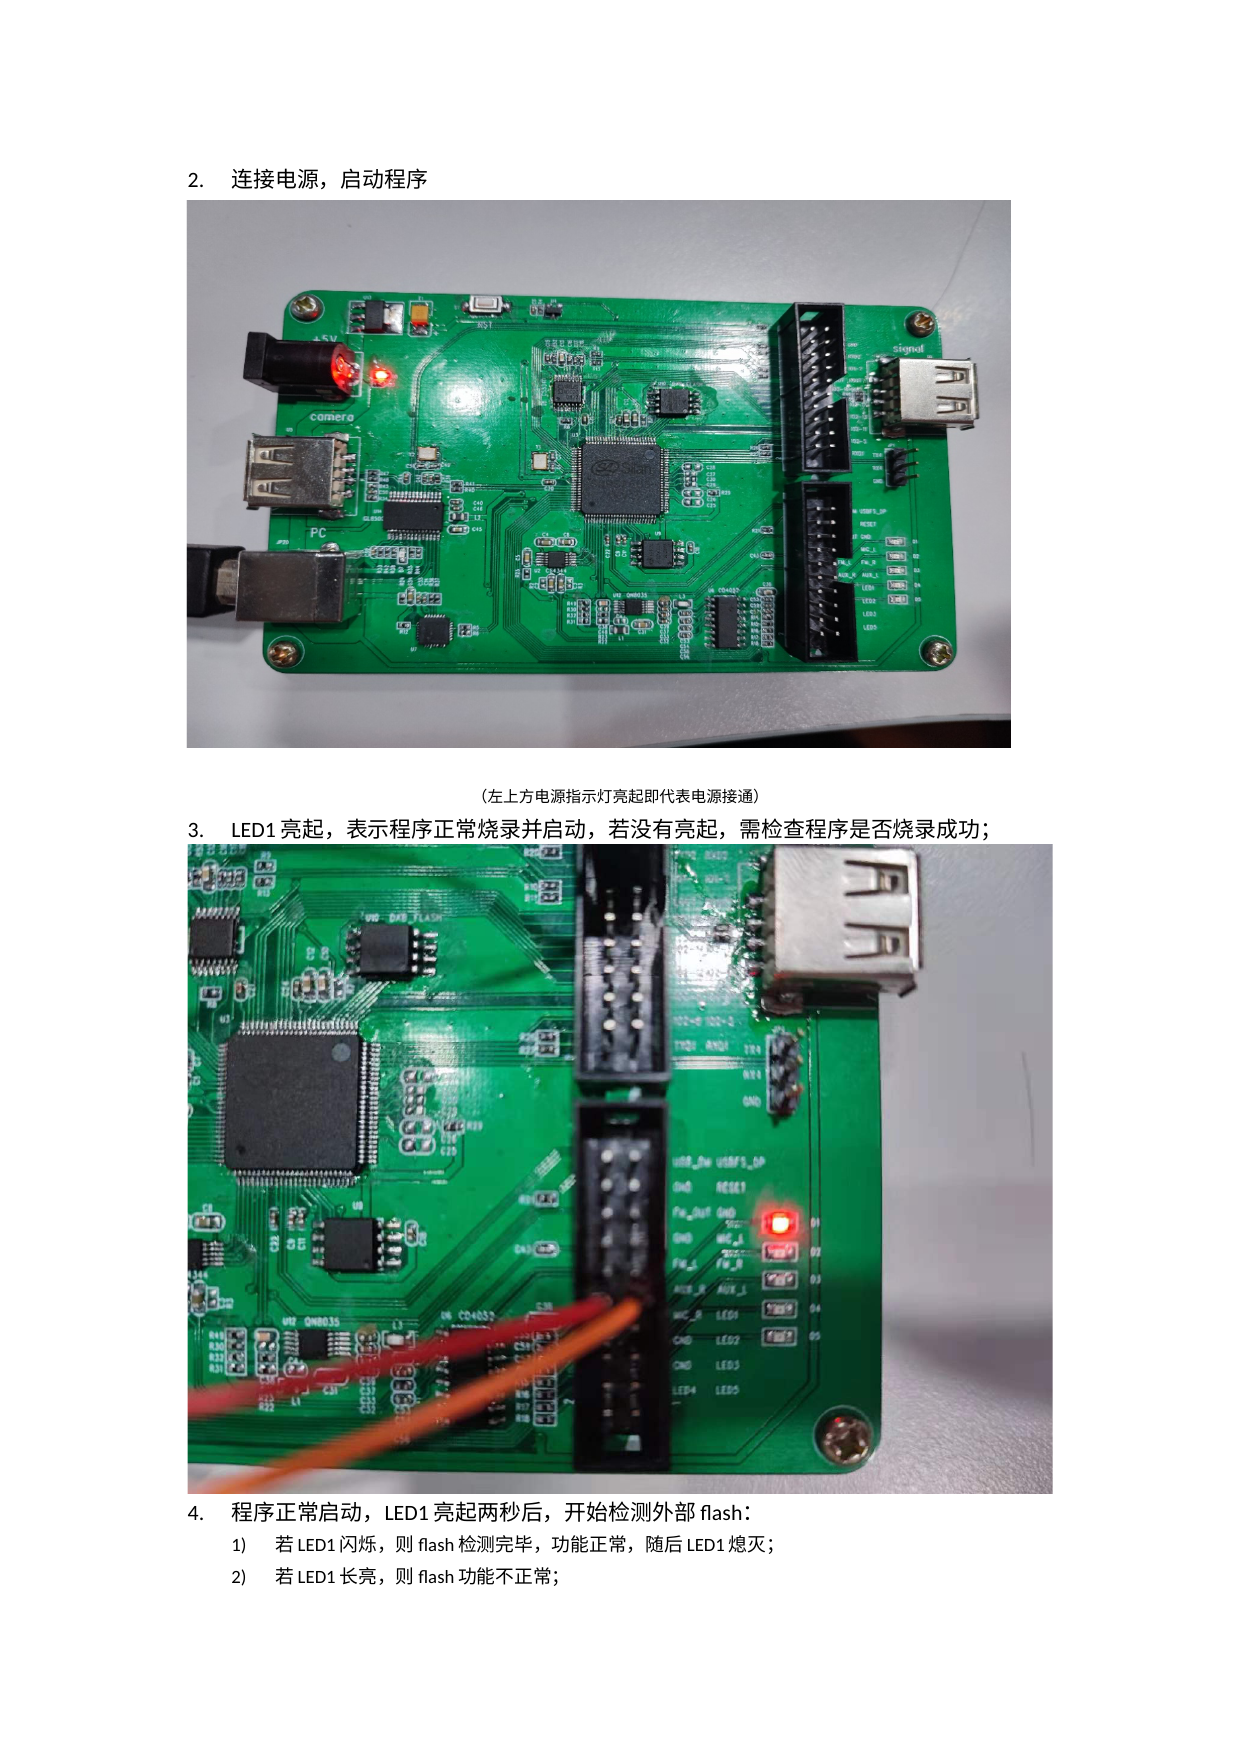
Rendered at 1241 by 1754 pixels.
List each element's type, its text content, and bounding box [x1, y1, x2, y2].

list LED1亮起，表示程序正常烧录并启动，若没有亮起，需检查程序是否烧录成功； [187, 812, 1053, 844]
picture [188, 200, 1011, 748]
text （左上方电源指示灯亮起即代表电源接通） [187, 779, 1053, 812]
list 程序正常启动，LED1亮起两秒后，开始检测外部flash： [187, 1494, 1053, 1527]
list 若LED1闪烁，则flash检测完毕，功能正常，随后LED1熄灭； [187, 1527, 1053, 1559]
list 若LED1长亮，则flash功能不正常； [187, 1559, 1053, 1592]
list 连接电源，启动程序 [187, 162, 1053, 194]
picture [187, 844, 1053, 1494]
